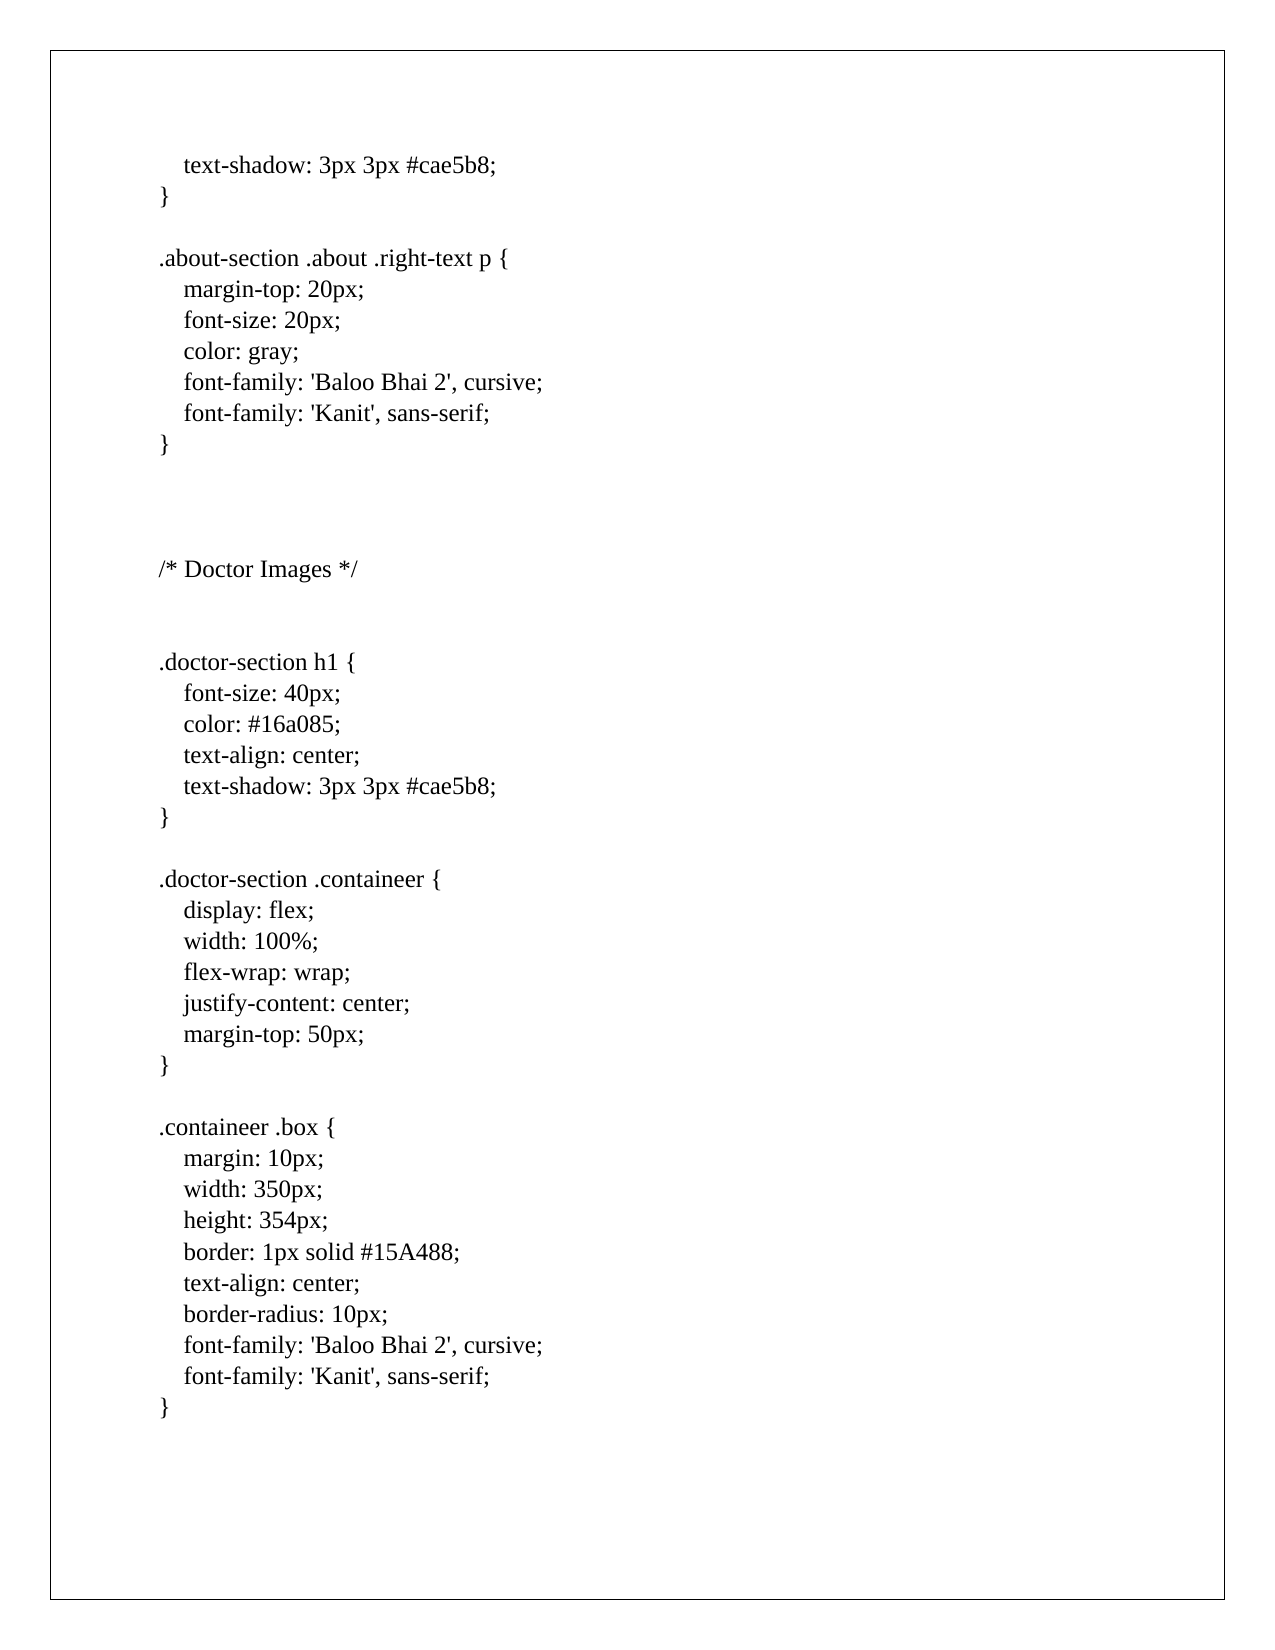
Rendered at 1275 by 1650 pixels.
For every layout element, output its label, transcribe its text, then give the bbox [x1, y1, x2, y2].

text height: 354px; [158, 1206, 1125, 1234]
text text-shadow: 3px 3px #cae5b8; [158, 771, 1125, 800]
text } [158, 802, 1125, 831]
text font-size: 20px; [158, 305, 1125, 334]
text border-radius: 10px; [158, 1299, 1125, 1327]
text /* Doctor Images */ [158, 554, 1125, 582]
text font-size: 40px; [158, 678, 1125, 707]
text .doctor-section h1 { [158, 647, 1125, 676]
text justify-content: center; [158, 988, 1125, 1017]
text margin: 10px; [158, 1143, 1125, 1172]
text font-family: 'Baloo Bhai 2', cursive; [158, 367, 1125, 396]
text } [158, 1050, 1125, 1079]
text } [158, 181, 1125, 210]
text text-align: center; [158, 740, 1125, 769]
text font-family: 'Kanit', sans-serif; [158, 398, 1125, 427]
text text-align: center; [158, 1268, 1125, 1296]
text .doctor-section .containeer { [158, 864, 1125, 893]
text .containeer .box { [158, 1112, 1125, 1141]
text text-shadow: 3px 3px #cae5b8; [158, 150, 1125, 179]
text width: 350px; [158, 1174, 1125, 1203]
text color: gray; [158, 336, 1125, 365]
text .about-section .about .right-text p { [158, 243, 1125, 272]
text width: 100%; [158, 926, 1125, 955]
text margin-top: 50px; [158, 1019, 1125, 1048]
text display: flex; [158, 895, 1125, 924]
text margin-top: 20px; [158, 274, 1125, 303]
text font-family: 'Baloo Bhai 2', cursive; [158, 1330, 1125, 1358]
text border: 1px solid #15A488; [158, 1237, 1125, 1265]
text } [158, 1392, 1125, 1421]
text font-family: 'Kanit', sans-serif; [158, 1361, 1125, 1389]
text } [158, 429, 1125, 458]
text flex-wrap: wrap; [158, 957, 1125, 986]
text color: #16a085; [158, 709, 1125, 738]
